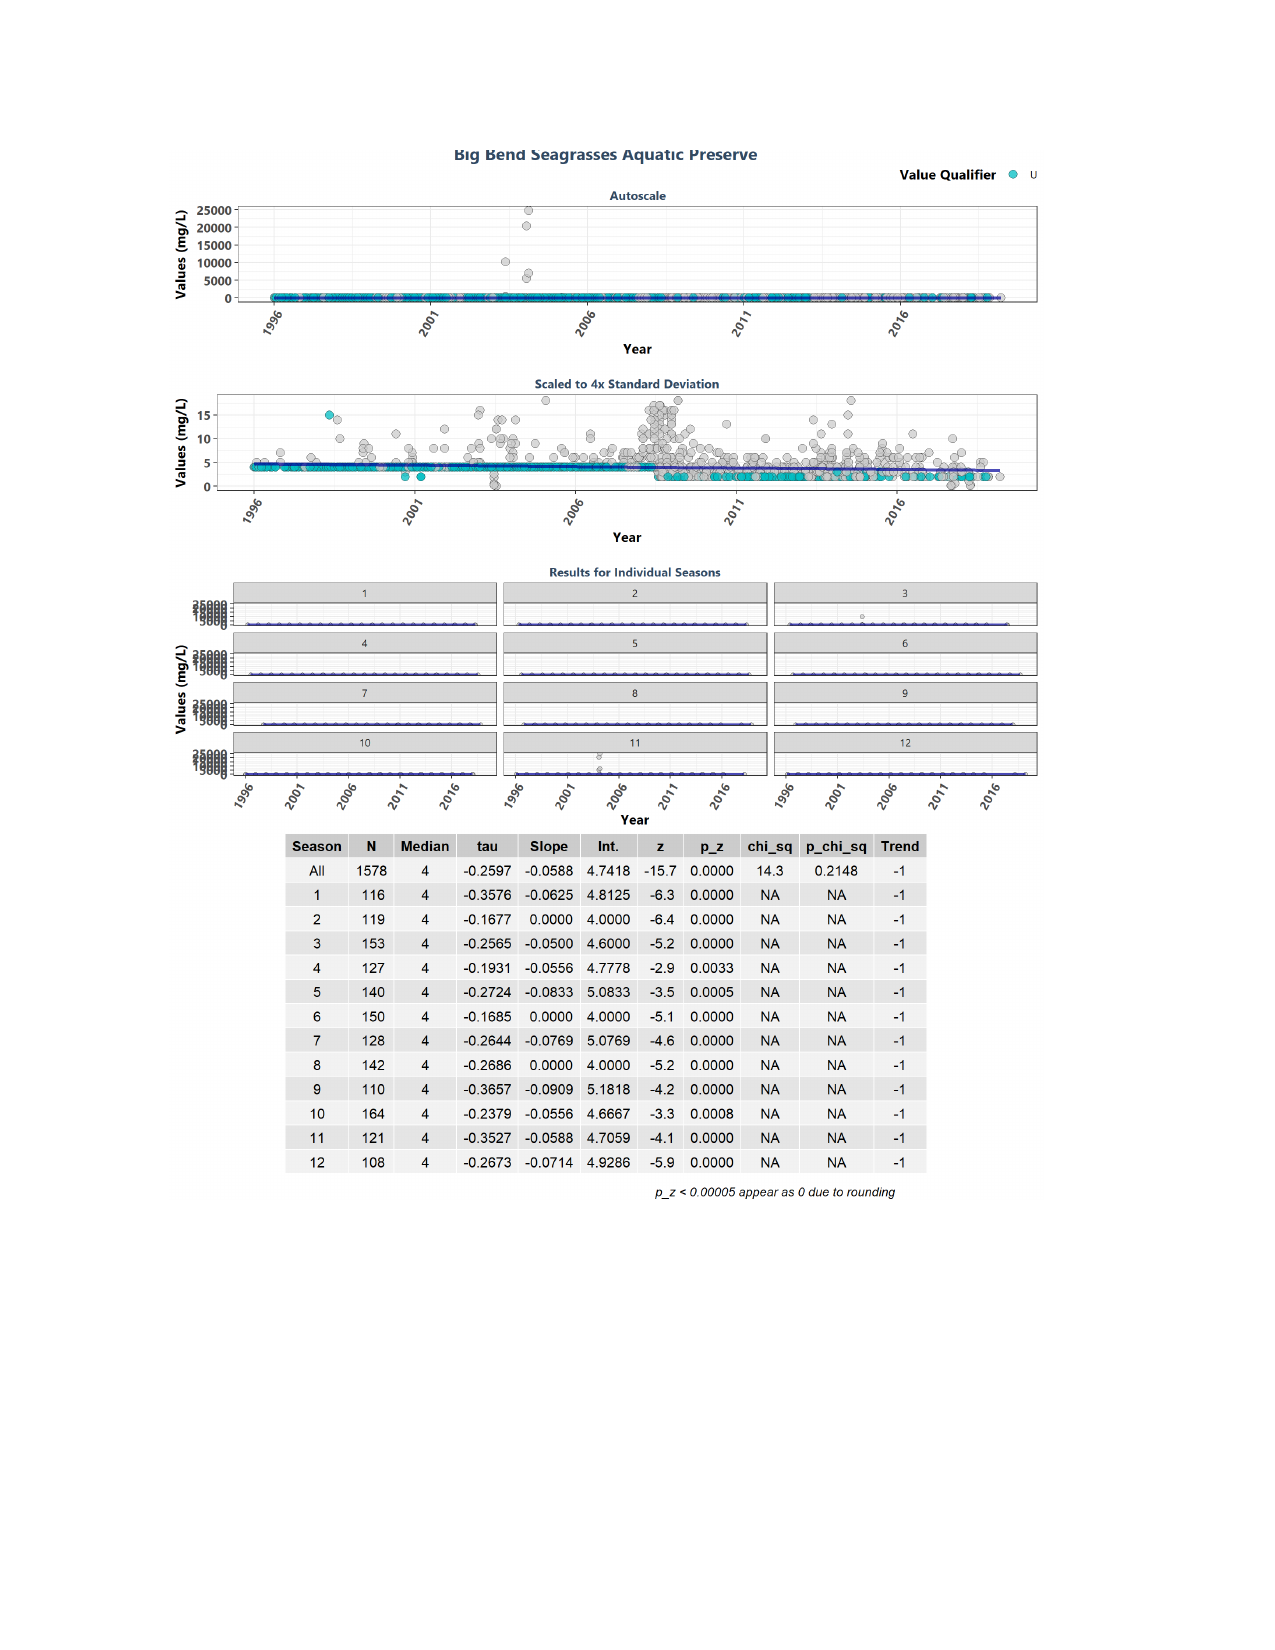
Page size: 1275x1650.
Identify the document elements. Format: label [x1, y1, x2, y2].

picture [168, 150, 1044, 1200]
